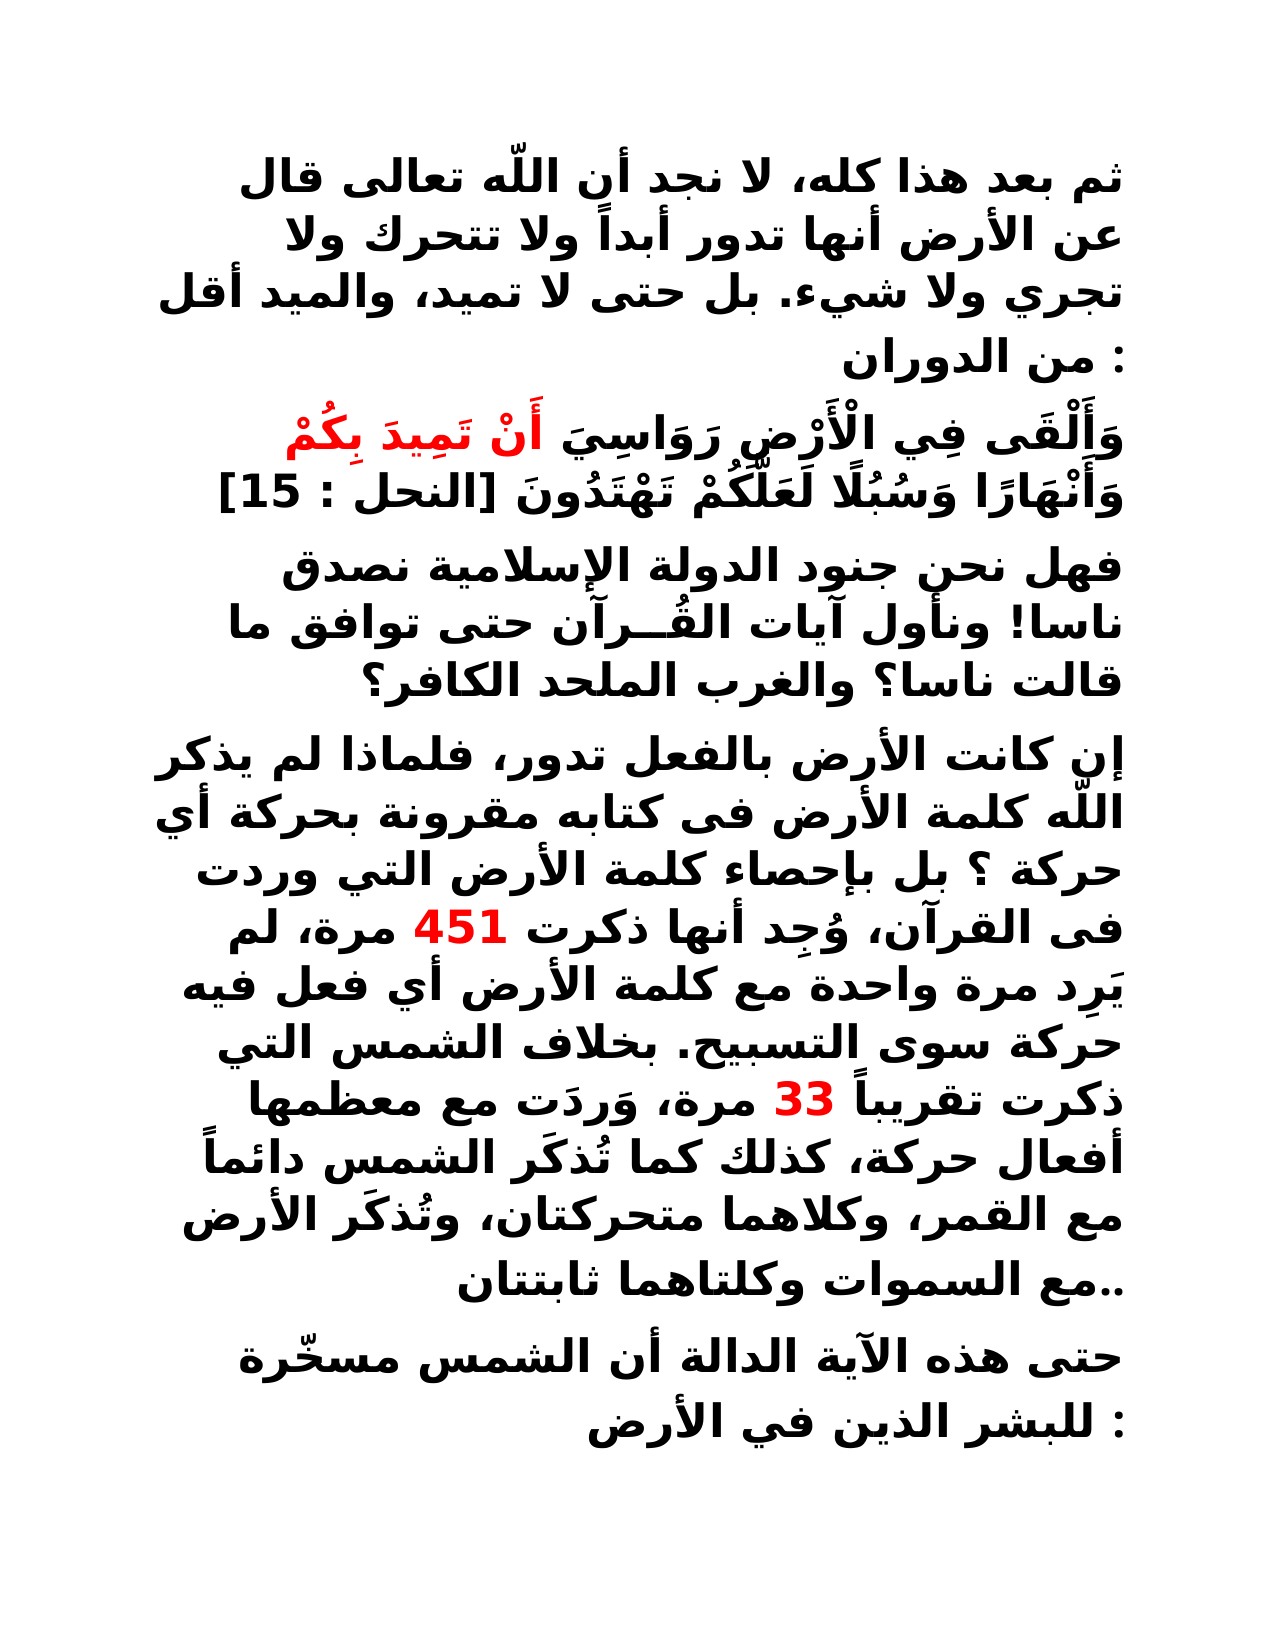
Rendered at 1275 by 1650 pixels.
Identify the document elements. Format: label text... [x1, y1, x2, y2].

text إن كانت الأرض بالفعل تدور، فلماذا لم يذكر اللّه كلمة الأرض فى كتابه مقرونة بحركة أي حركة ؟ بل بإحصاء كلمة الأرض التي وردت فى القرآن، وُجِد أنها ذكرت 451 مرة، لم يَرِد مرة واحدة مع كلمة الأرض أي فعل فيه حركة سوى التسبيح. بخلاف الشمس التي ذكرت تقريباً 33 مرة، وَردَت مع معظمها أفعال حركة، كذلك كما تُذكَر الشمس دائماً مع القمر، وكلاهما متحركتان، وتُذكَر الأرض مع السموات وكلتاهما ثابتتان.. [150, 728, 1125, 1309]
text وَأَلْقَى فِي الْأَرْضِ رَوَاسِيَ أَنْ تَمِيدَ بِكُمْ وَأَنْهَارًا وَسُبُلًا لَعَلَّكُمْ تَهْتَدُونَ [النحل : 15] [150, 407, 1125, 518]
text حتى هذه الآية الدالة أن الشمس مسخّرة للبشر الذين في الأرض : [150, 1330, 1125, 1451]
text فهل نحن جنود الدولة الإسلامية نصدق ناسا! ونأول آيات القُــرآن حتى توافق ما قالت ناسا؟ والغرب الملحد الكافر؟ [150, 539, 1125, 707]
text ثم بعد هذا كله، لا نجد أن اللّه تعالى قال عن الأرض أنها تدور أبداً ولا تتحرك ولا تجري ولا شيء. بل حتى لا تميد، والميد أقل من الدوران : [150, 150, 1125, 386]
